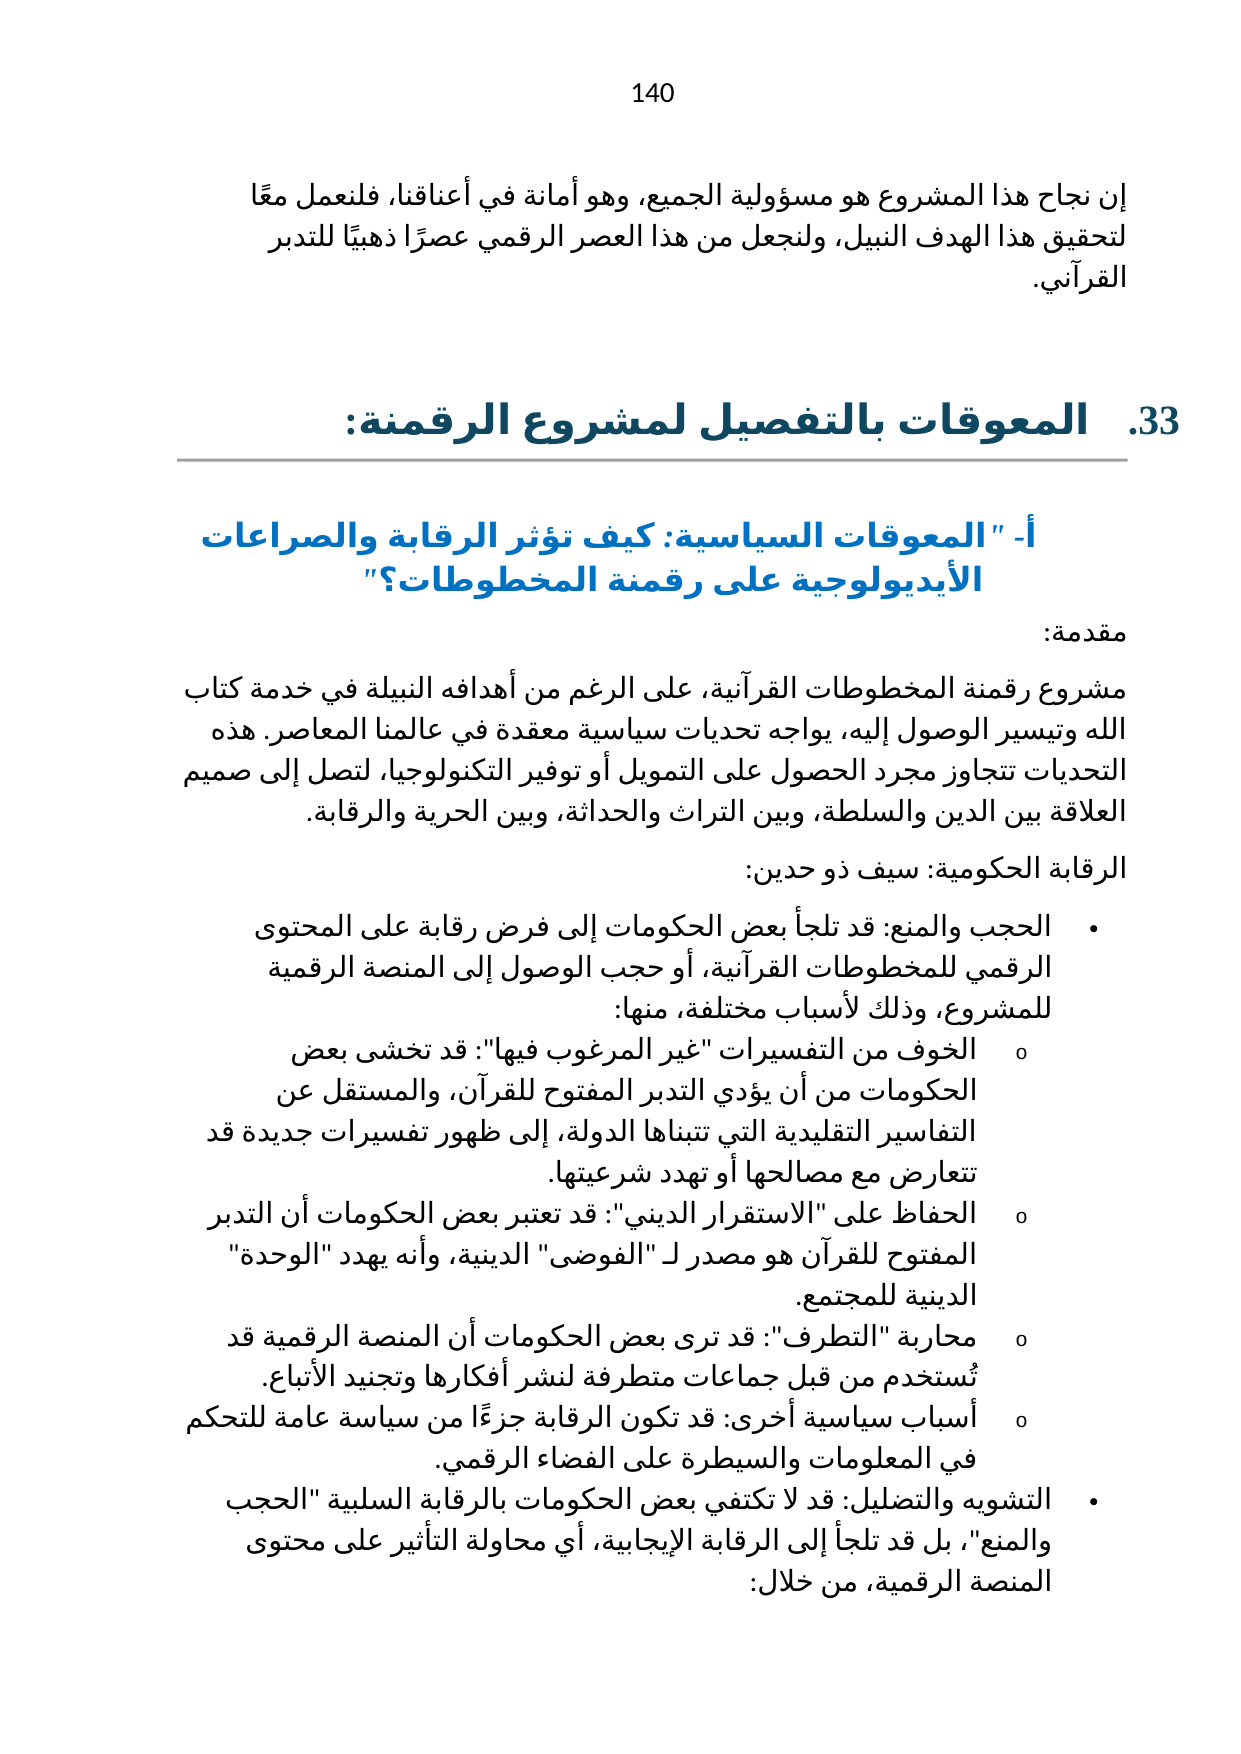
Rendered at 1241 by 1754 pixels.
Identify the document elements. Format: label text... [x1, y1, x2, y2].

text مشروع رقمنة المخطوطات القرآنية، على الرغم من أهدافه النبيلة في خدمة كتاب الله وتيسير الوصول إليه، يواجه تحديات سياسية معقدة في عالمنا المعاصر. هذه التحديات تتجاوز مجرد الحصول على التمويل أو توفير التكنولوجيا، لتصل إلى صميم العلاقة بين الدين والسلطة، وبين التراث والحداثة، وبين الحرية والرقابة. [177, 670, 1128, 829]
list التشويه والتضليل: قد لا تكتفي بعض الحكومات بالرقابة السلبية "الحجب والمنع"، بل قد تلجأ إلى الرقابة الإيجابية، أي محاولة التأثير على محتوى المنصة الرقمية، من خلال: [177, 1481, 1090, 1599]
list أسباب سياسية أخرى: قد تكون الرقابة جزءًا من سياسة عامة للتحكم في المعلومات والسيطرة على الفضاء الرقمي. [177, 1399, 1015, 1476]
text إن نجاح هذا المشروع هو مسؤولية الجميع، وهو أمانة في أعناقنا، فلنعمل معًا لتحقيق هذا الهدف النبيل، ولنجعل من هذا العصر الرقمي عصرًا ذهبيًا للتدبر القرآني. [177, 177, 1128, 295]
subtitle "المعوقات السياسية: كيف تؤثر الرقابة والصراعات الأيديولوجية على رقمنة المخطوطات؟" [177, 516, 1021, 598]
text الرقابة الحكومية: سيف ذو حدين: [177, 851, 1128, 886]
subtitle المعوقات بالتفصيل لمشروع الرقمنة: [177, 395, 1128, 443]
list الحجب والمنع: قد تلجأ بعض الحكومات إلى فرض رقابة على المحتوى الرقمي للمخطوطات القرآنية، أو حجب الوصول إلى المنصة الرقمية للمشروع، وذلك لأسباب مختلفة، منها: [177, 908, 1090, 1026]
list محاربة "التطرف": قد ترى بعض الحكومات أن المنصة الرقمية قد تُستخدم من قبل جماعات متطرفة لنشر أفكارها وتجنيد الأتباع. [177, 1318, 1015, 1394]
text مقدمة: [177, 613, 1128, 648]
list الحفاظ على "الاستقرار الديني": قد تعتبر بعض الحكومات أن التدبر المفتوح للقرآن هو مصدر لـ "الفوضى" الدينية، وأنه يهدد "الوحدة" الدينية للمجتمع. [177, 1195, 1015, 1312]
list الخوف من التفسيرات "غير المرغوب فيها": قد تخشى بعض الحكومات من أن يؤدي التدبر المفتوح للقرآن، والمستقل عن التفاسير التقليدية التي تتبناها الدولة، إلى ظهور تفسيرات جديدة قد تتعارض مع مصالحها أو تهدد شرعيتها. [177, 1031, 1015, 1189]
